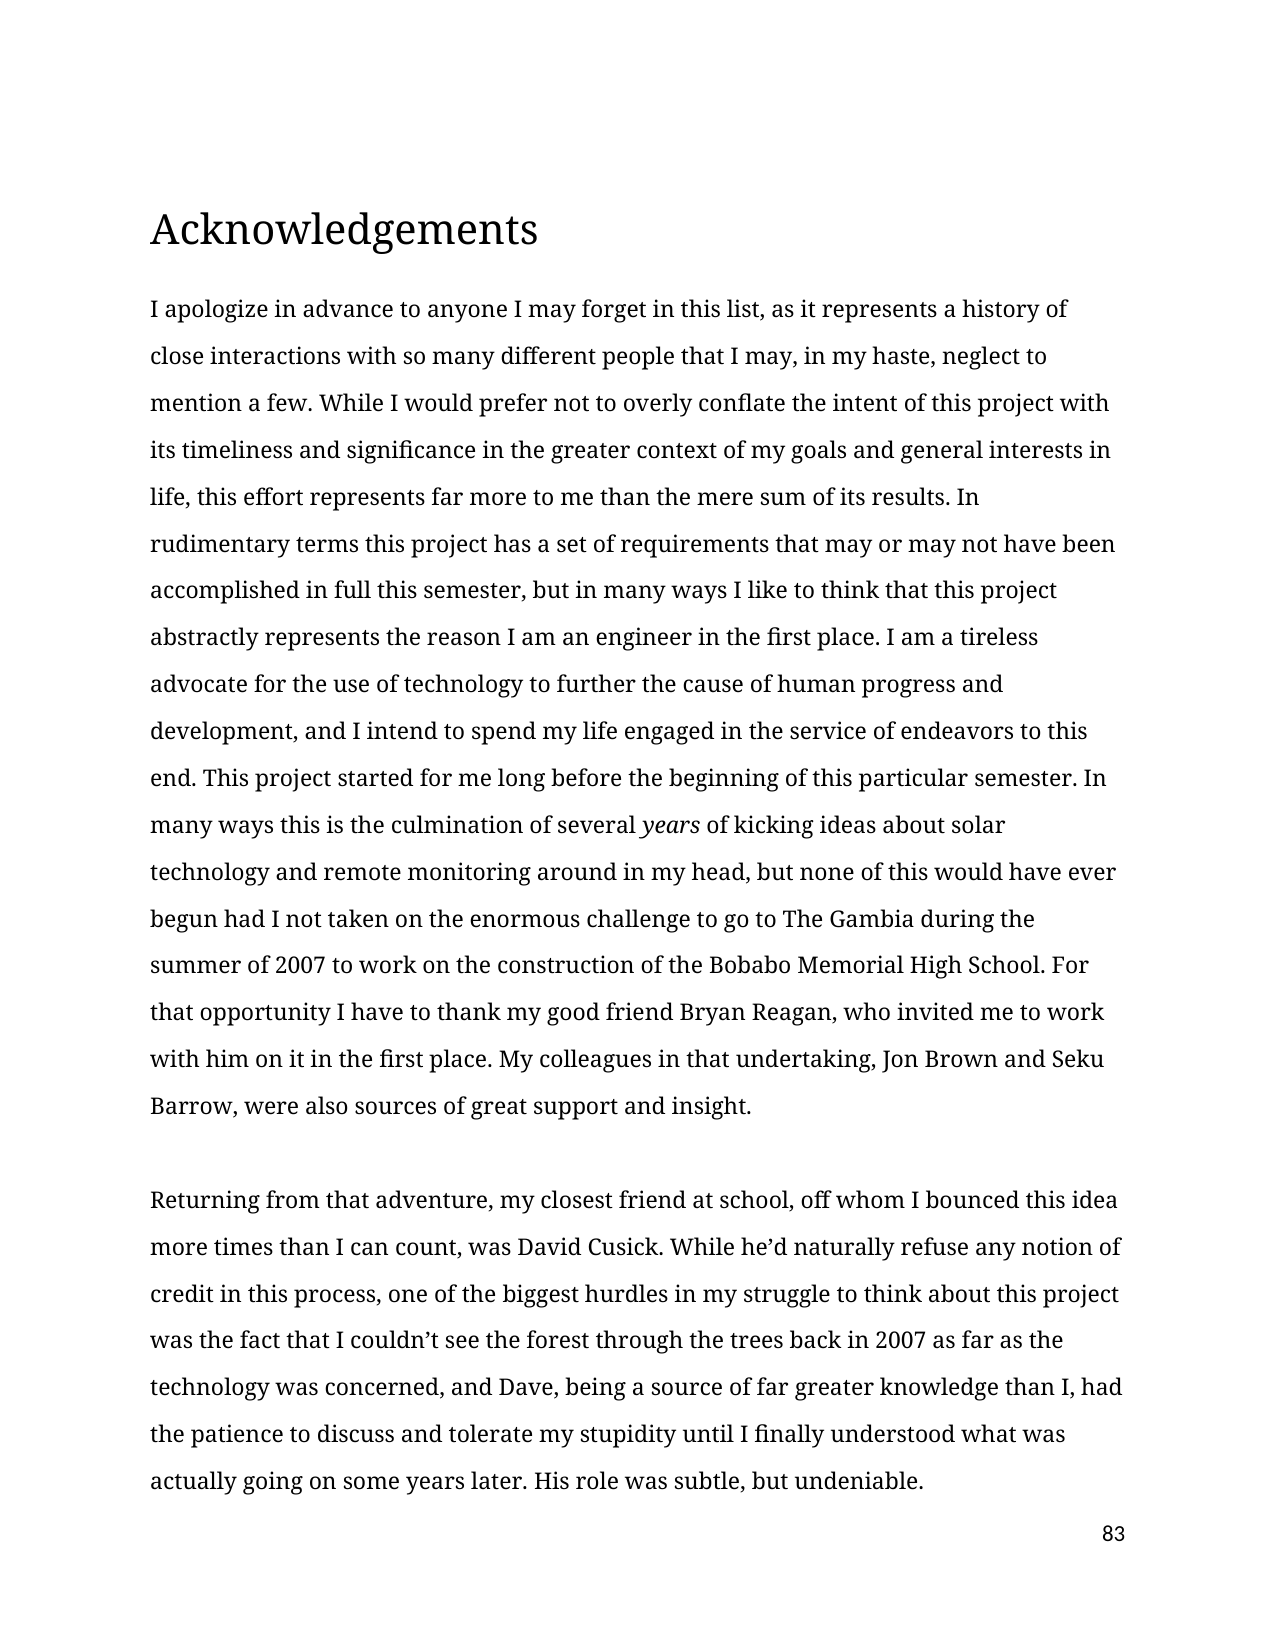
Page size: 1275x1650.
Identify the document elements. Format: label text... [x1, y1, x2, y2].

text Returning from that adventure, my closest friend at school, off whom I bounced this idea more times than I can count, was David Cusick. While he’d naturally refuse any notion of credit in this process, one of the biggest hurdles in my struggle to think about this project was the fact that I couldn’t see the forest through the trees back in 2007 as far as the technology was concerned, and Dave, being a source of far greater knowledge than I, had the patience to discuss and tolerate my stupidity until I finally understood what was actually going on some years later. His role was subtle, but undeniable. [150, 1184, 1125, 1496]
text I apologize in advance to anyone I may forget in this list, as it represents a history of close interactions with so many different people that I may, in my haste, neglect to mention a few. While I would prefer not to overly conflate the intent of this project with its timeliness and significance in the greater context of my goals and general interests in life, this effort represents far more to me than the mere sum of its results. In rudimentary terms this project has a set of requirements that may or may not have been accomplished in full this semester, but in many ways I like to think that this project abstractly represents the reason I am an engineer in the first place. I am a tireless advocate for the use of technology to further the cause of human progress and development, and I intend to spend my life engaged in the service of endeavors to this end. This project started for me long before the beginning of this particular semester. In many ways this is the culmination of several years of kicking ideas about solar technology and remote monitoring around in my head, but none of this would have ever begun had I not taken on the enormous challenge to go to The Gambia during the summer of 2007 to work on the construction of the Bobabo Memorial High School. For that opportunity I have to thank my good friend Bryan Reagan, who invited me to work with him on it in the first place. My colleagues in that undertaking, Jon Brown and Seku Barrow, were also sources of great support and insight. [150, 293, 1125, 1121]
subtitle Acknowledgements [150, 200, 1125, 257]
